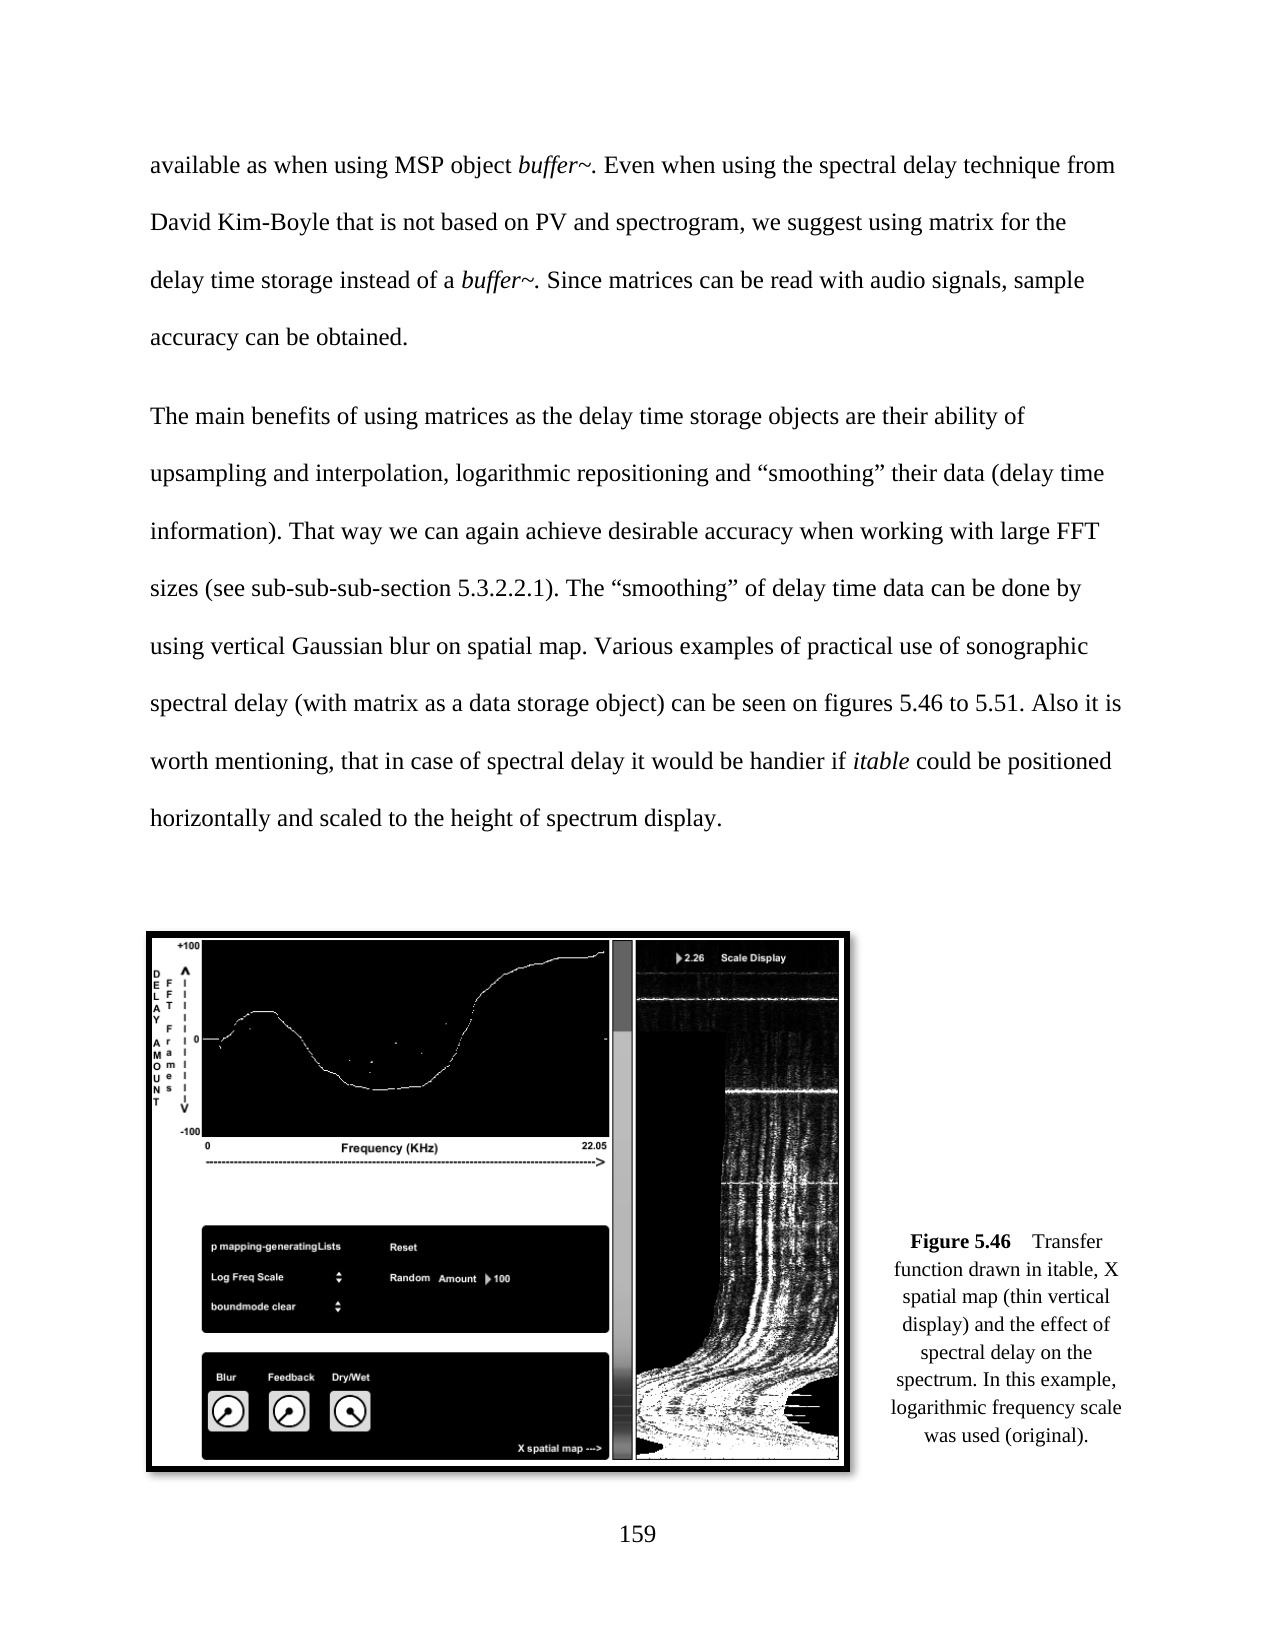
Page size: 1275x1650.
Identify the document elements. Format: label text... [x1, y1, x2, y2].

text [150, 150, 1125, 351]
text Figure 5.46 Transfer function drawn in itable, X spatial map (thin vertical display) and the effect of spectral delay on the spectrum. In this example, logarithmic frequency scale was used (original). [860, 1229, 1125, 1447]
text The main benefits of using matrices as the delay time storage objects are their ability of upsampling and interpolation, logarithmic repositioning and “smoothing” their data (delay time information). That way we can again achieve desirable accuracy when working with large FFT sizes (see sub-sub-sub-section 5.3.2.2.1). The “smoothing” of delay time data can be done by using vertical Gaussian blur on spatial map. Various examples of practical use of sonographic spectral delay (with matrix as a data storage object) can be seen on figures 5.46 to 5.51. Also it is worth mentioning, that in case of spectral delay it would be handier if itable could be positioned horizontally and scaled to the height of spectrum display. [150, 401, 1125, 832]
picture [152, 938, 844, 1466]
